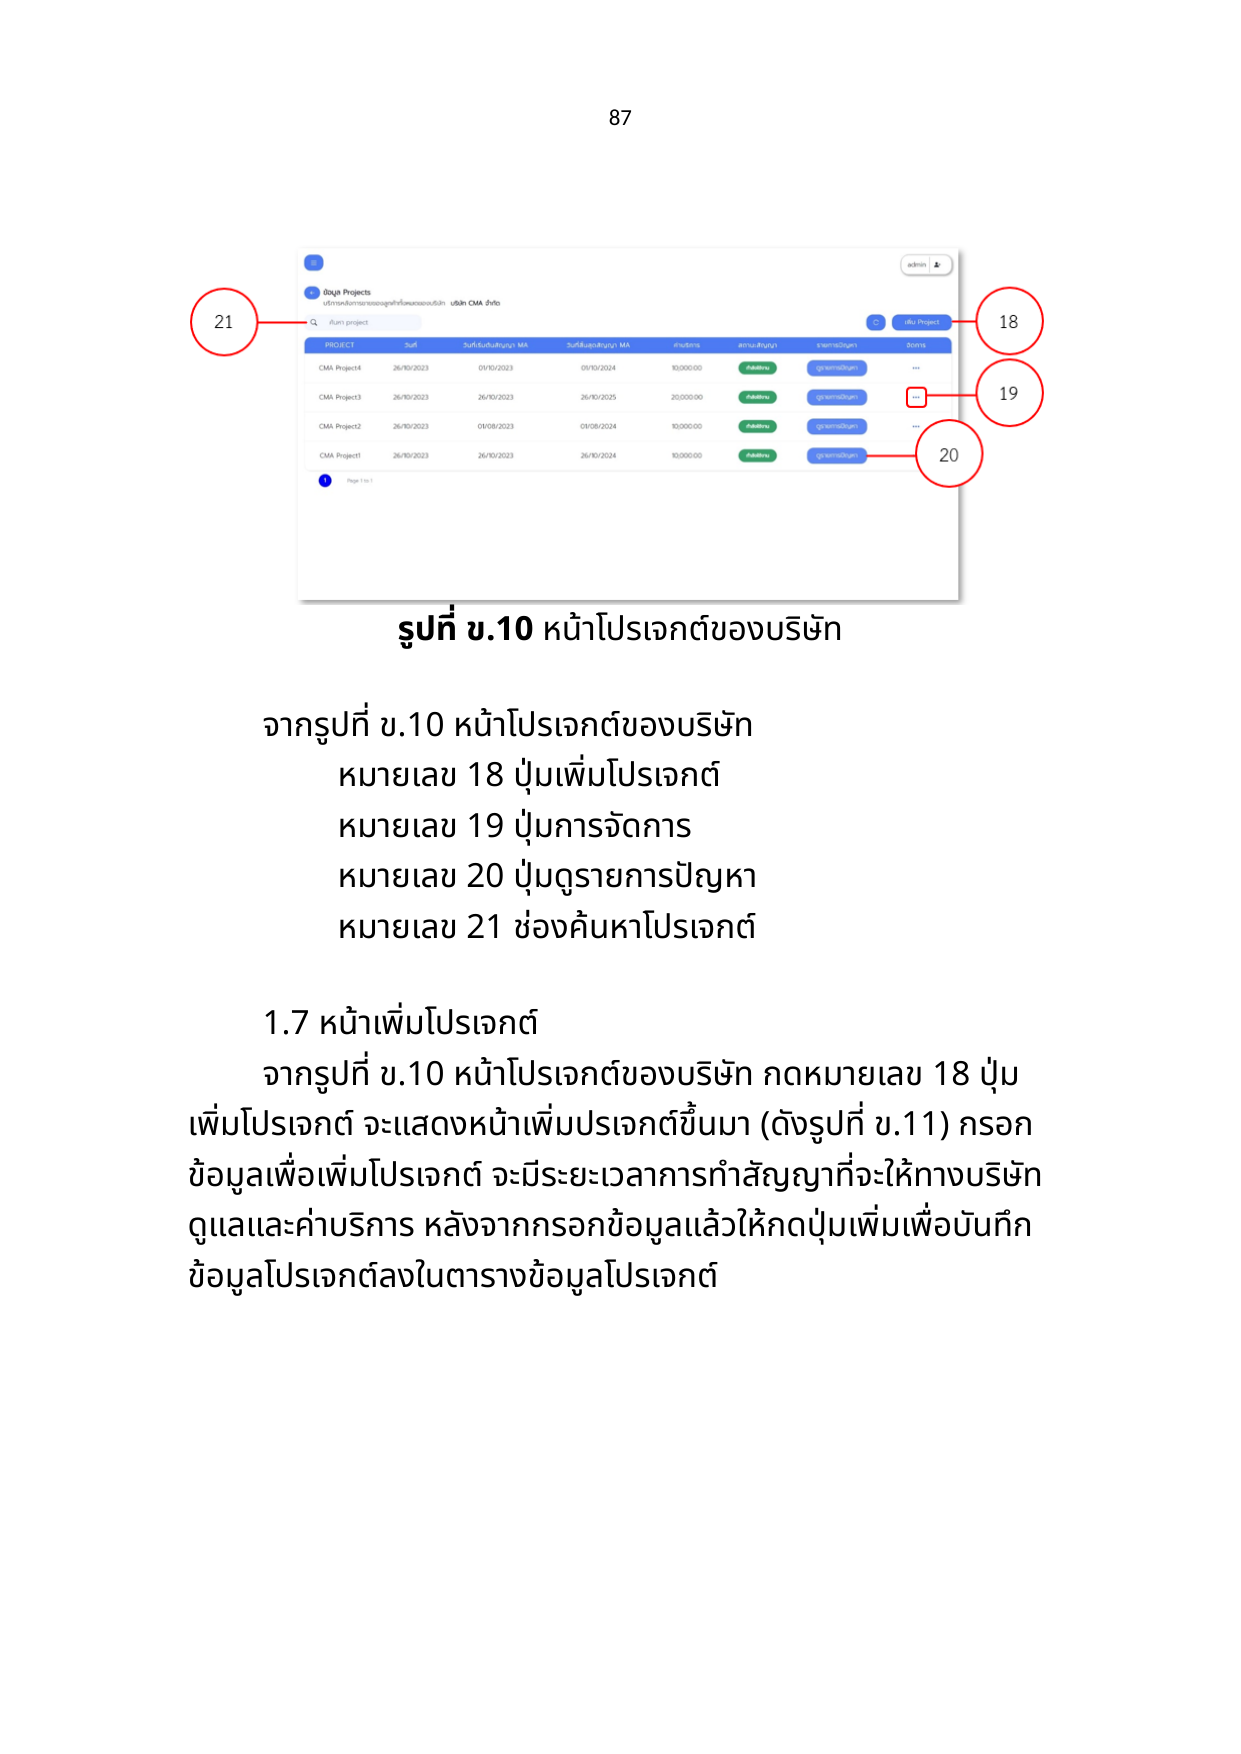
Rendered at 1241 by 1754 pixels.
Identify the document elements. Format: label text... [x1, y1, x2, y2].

text 1.7 หน้าเพิ่มโปรเจกต์ [187, 999, 1053, 1049]
text หมายเลข 20 ปุ่มดูรายการปัญหา [187, 852, 1053, 903]
picture [187, 225, 1053, 605]
text หมายเลข 21 ช่องค้นหาโปรเจกต์ [187, 903, 1053, 953]
text หมายเลข 19 ปุ่มการจัดการ [187, 802, 1053, 852]
text หมายเลข 18 ปุ่มเพิ่มโปรเจกต์ [187, 751, 1053, 802]
text จากรูปที่ ข.10 หน้าโปรเจกต์ของบริษัท กดหมายเลข 18 ปุ่มเพิ่มโปรเจกต์ จะแสดงหน้าเพิ่มปรเจกต์ขึ้นมา (ดังรูปที่ ข.11) กรอกข้อมูลเพื่อเพิ่มโปรเจกต์ จะมีระยะเวลาการทำสัญญาที่จะให้ทางบริษัทดูแลและค่าบริการ หลังจากกรอกข้อมูลแล้วให้กดปุ่มเพิ่มเพื่อบันทึกข้อมูลโปรเจกต์ลงในตารางข้อมูลโปรเจกต์ [187, 1049, 1053, 1302]
text รูปที่ ข.10 หน้าโปรเจกต์ของบริษัท [187, 605, 1053, 655]
text จากรูปที่ ข.10 หน้าโปรเจกต์ของบริษัท [187, 700, 1053, 751]
